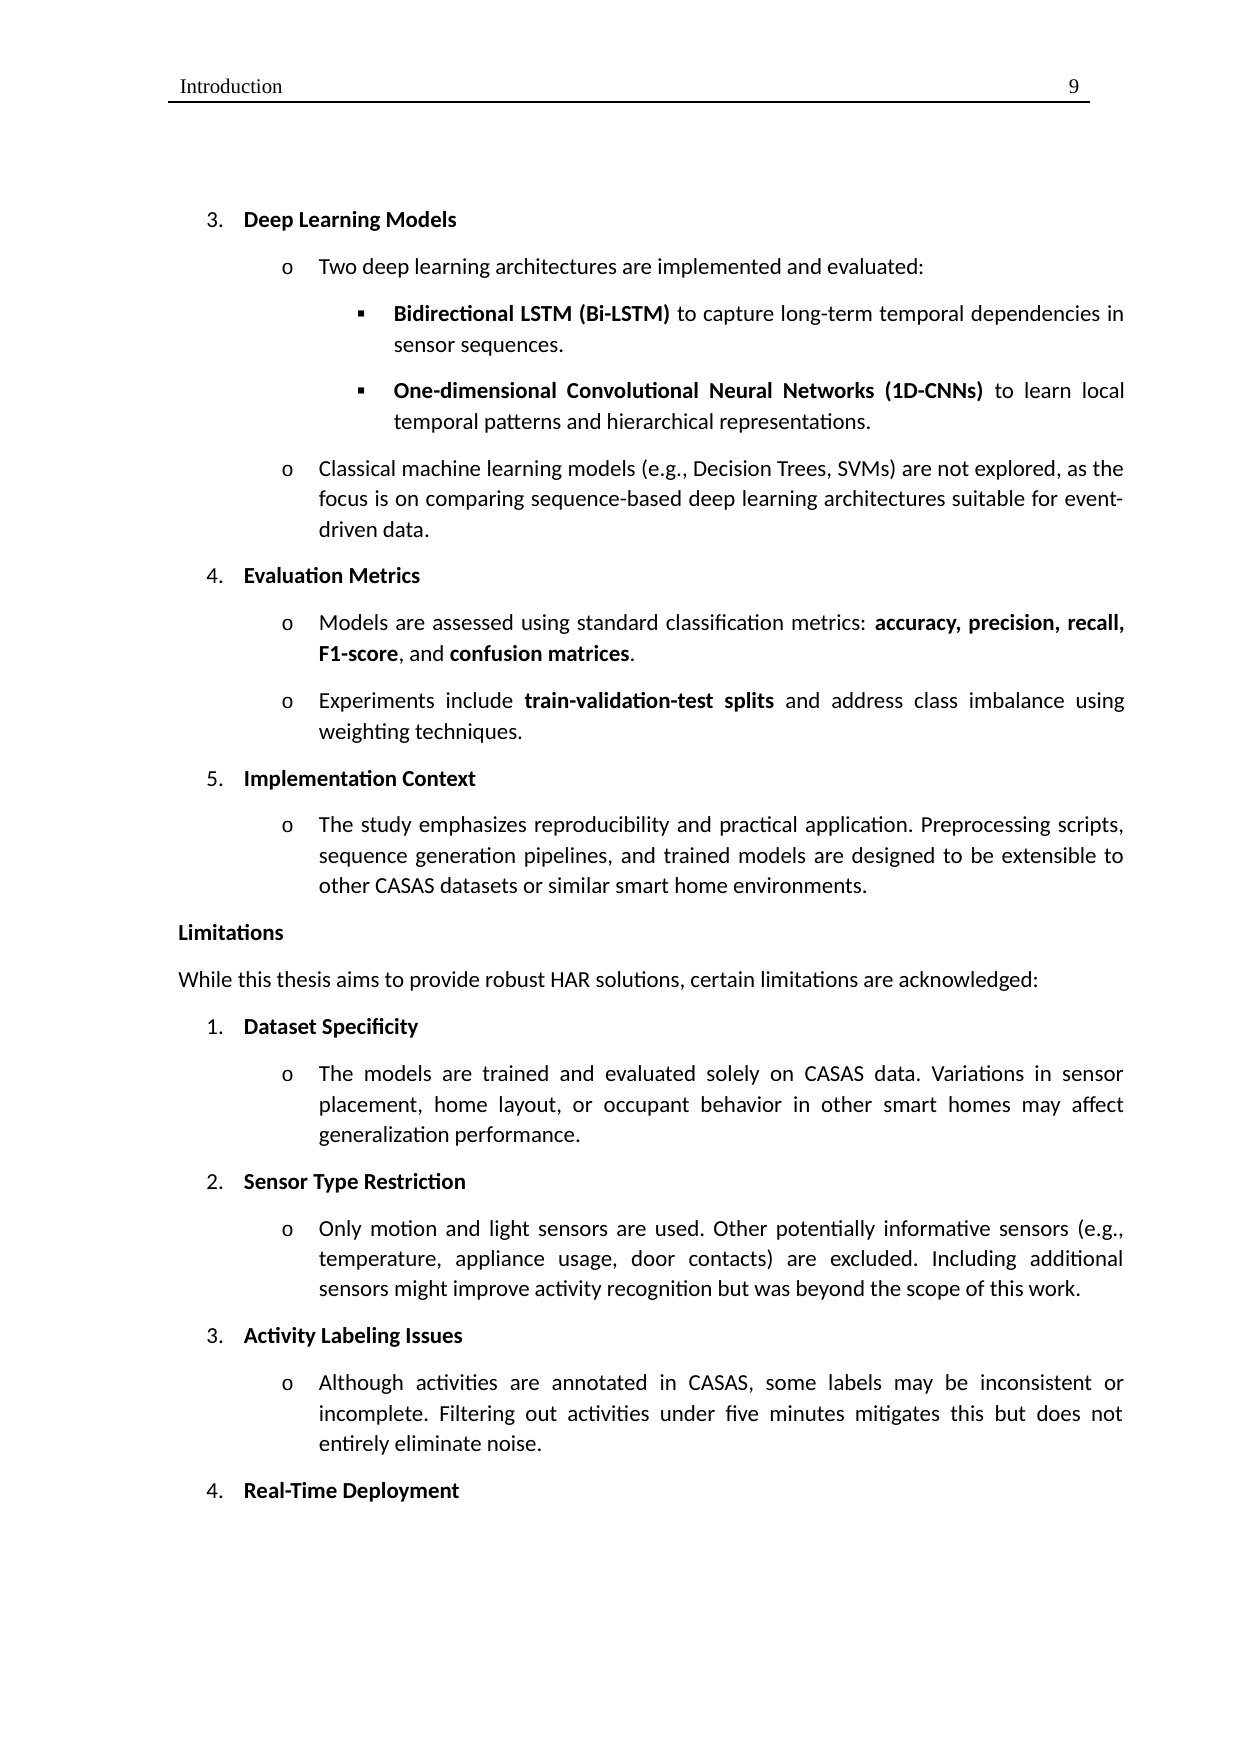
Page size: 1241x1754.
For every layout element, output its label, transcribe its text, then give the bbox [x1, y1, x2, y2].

list Dataset Specificity [206, 1012, 1125, 1040]
list The study emphasizes reproducibility and practical application. Preprocessing scripts, sequence generation pipelines, and trained models are designed to be extensible to other CASAS datasets or similar smart home environments. [281, 811, 1125, 899]
text Limitations [178, 918, 1125, 946]
list Deep Learning Models [206, 205, 1125, 233]
list One-dimensional Convolutional Neural Networks (1D-CNNs) to learn local temporal patterns and hierarchical representations. [356, 377, 1125, 435]
list Although activities are annotated in CASAS, some labels may be inconsistent or incomplete. Filtering out activities under five minutes mitigates this but does not entirely eliminate noise. [281, 1368, 1125, 1457]
list Only motion and light sensors are used. Other potentially informative sensors (e.g., temperature, appliance usage, door contacts) are excluded. Including additional sensors might improve activity recognition but was beyond the scope of this work. [281, 1214, 1125, 1303]
text While this thesis aims to provide robust HAR solutions, certain limitations are acknowledged: [178, 965, 1125, 993]
list Sensor Type Restriction [206, 1167, 1125, 1195]
list Models are assessed using standard classification metrics: accuracy, precision, recall, F1-score, and confusion matrices. [281, 608, 1125, 667]
list Bidirectional LSTM (Bi-LSTM) to capture long-term temporal dependencies in sensor sequences. [356, 299, 1125, 358]
list The models are trained and evaluated solely on CASAS data. Variations in sensor placement, home layout, or occupant behavior in other smart homes may affect generalization performance. [281, 1059, 1125, 1148]
list Real-Time Deployment [206, 1476, 1125, 1504]
list Implementation Context [206, 764, 1125, 792]
list Classical machine learning models (e.g., Decision Trees, SVMs) are not explored, as the focus is on comparing sequence-based deep learning architectures suitable for event-driven data. [281, 454, 1125, 543]
list Experiments include train-validation-test splits and address class imbalance using weighting techniques. [281, 686, 1125, 745]
list Two deep learning architectures are implemented and evaluated: [281, 252, 1125, 281]
list Evaluation Metrics [206, 562, 1125, 589]
list Activity Labeling Issues [206, 1321, 1125, 1349]
